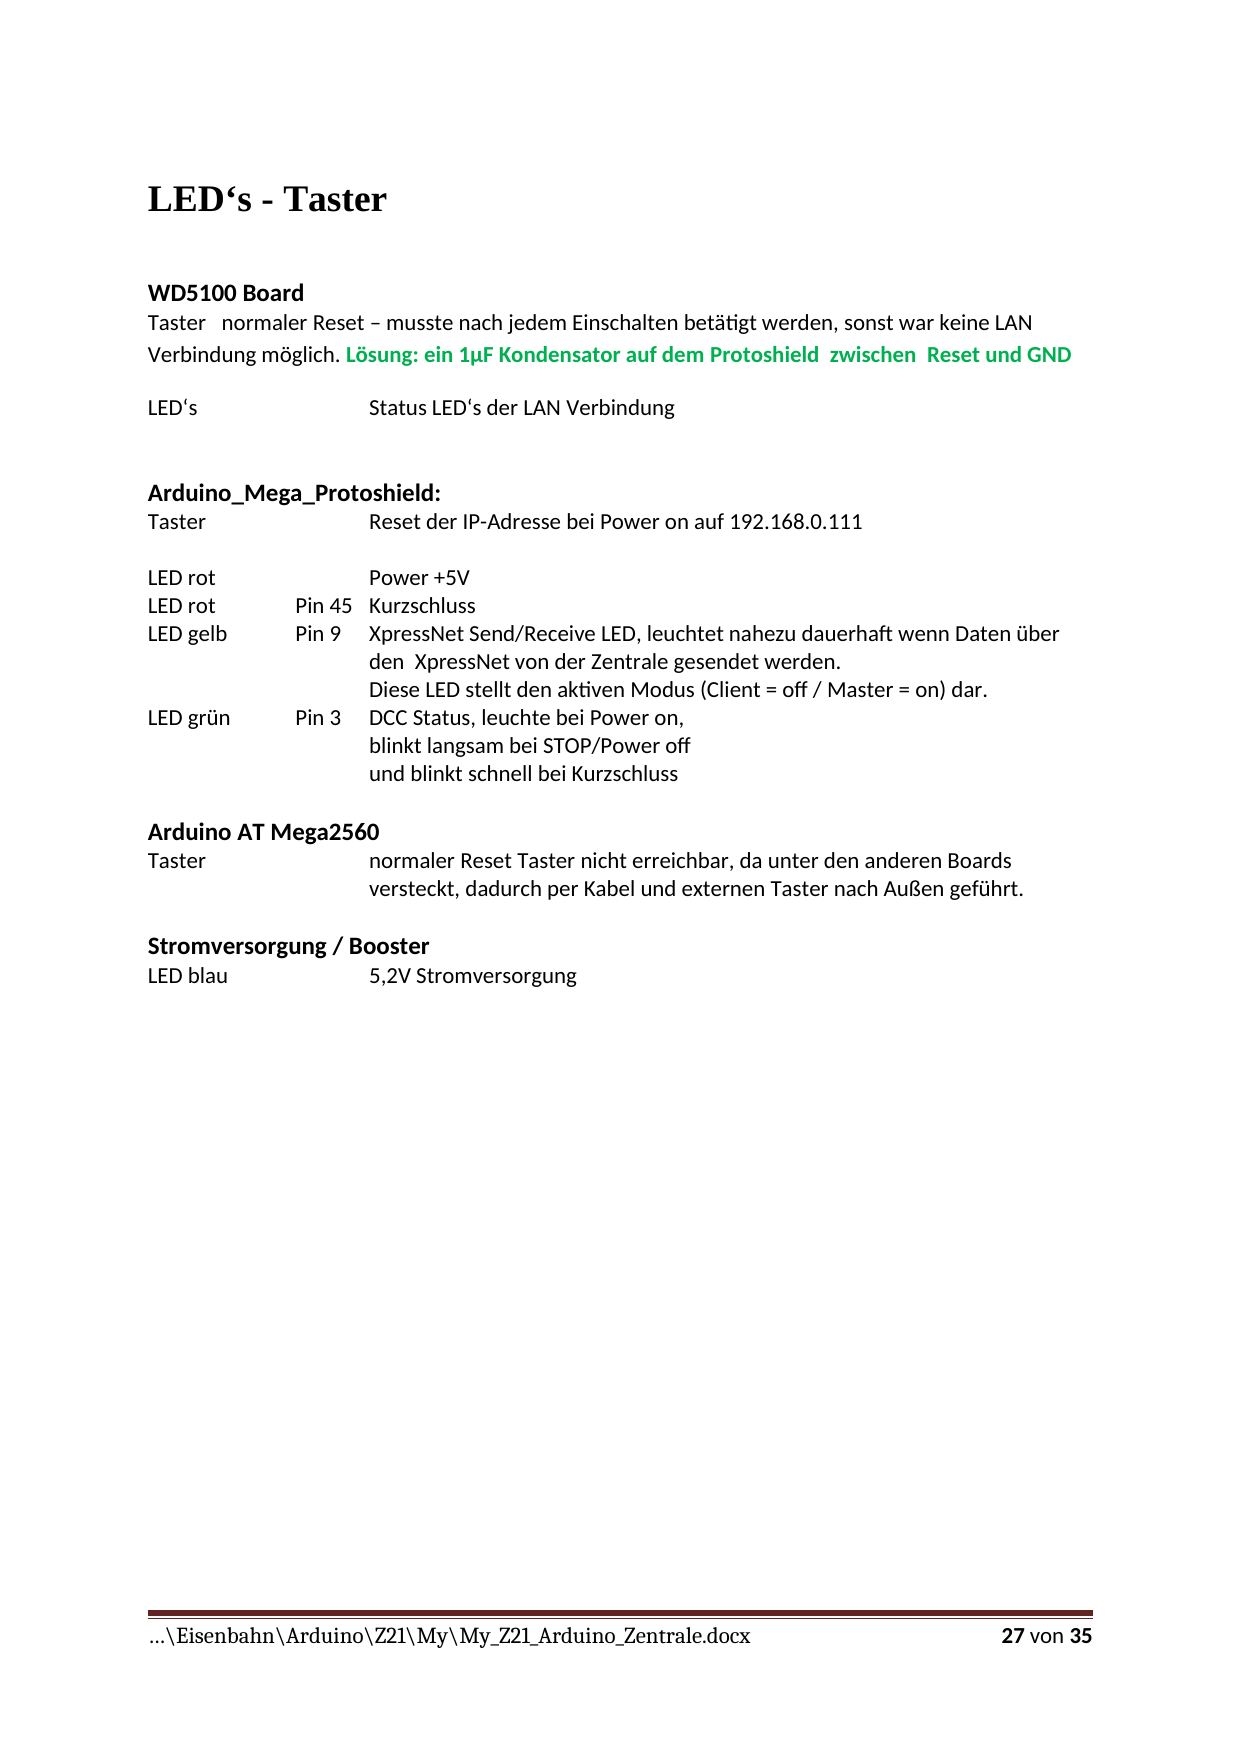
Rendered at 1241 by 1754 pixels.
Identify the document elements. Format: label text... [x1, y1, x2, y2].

text Arduino_Mega_Protoshield: [148, 477, 1093, 507]
text LED grün Pin 3 DCC Status, leuchte bei Power on, blinkt langsam bei STOP/Power off und blinkt schnell bei Kurzschluss [148, 703, 1093, 788]
text LED rot Power +5V LED rot Pin 45 Kurzschluss LED gelb Pin 9 XpressNet Send/Receive LED, leuchtet nahezu dauerhaft wenn Daten über den XpressNet von der Zentrale gesendet werden. Diese LED stellt den aktiven Modus (Client = off / Master = on) dar. [148, 563, 1093, 703]
text Taster normaler Reset Taster nicht erreichbar, da unter den anderen Boards versteckt, dadurch per Kabel und externen Taster nach Außen geführt. [148, 846, 1093, 902]
text Taster Reset der IP-Adresse bei Power on auf 192.168.0.111 [148, 507, 1093, 535]
text WD5100 Board [148, 277, 1093, 308]
text Stromversorgung / Booster [148, 930, 1093, 961]
text Arduino AT Mega2560 [148, 816, 1093, 846]
subtitle LED‘s - Taster [148, 177, 1093, 220]
text LED blau 5,2V Stromversorgung [148, 961, 1093, 989]
text Taster normaler Reset – musste nach jedem Einschalten betätigt werden, sonst war keine LAN Verbindung möglich. Lösung: ein 1µF Kondensator auf dem Protoshield zwischen Reset und GND [148, 308, 1093, 368]
text LED‘s Status LED‘s der LAN Verbindung [148, 393, 1093, 421]
